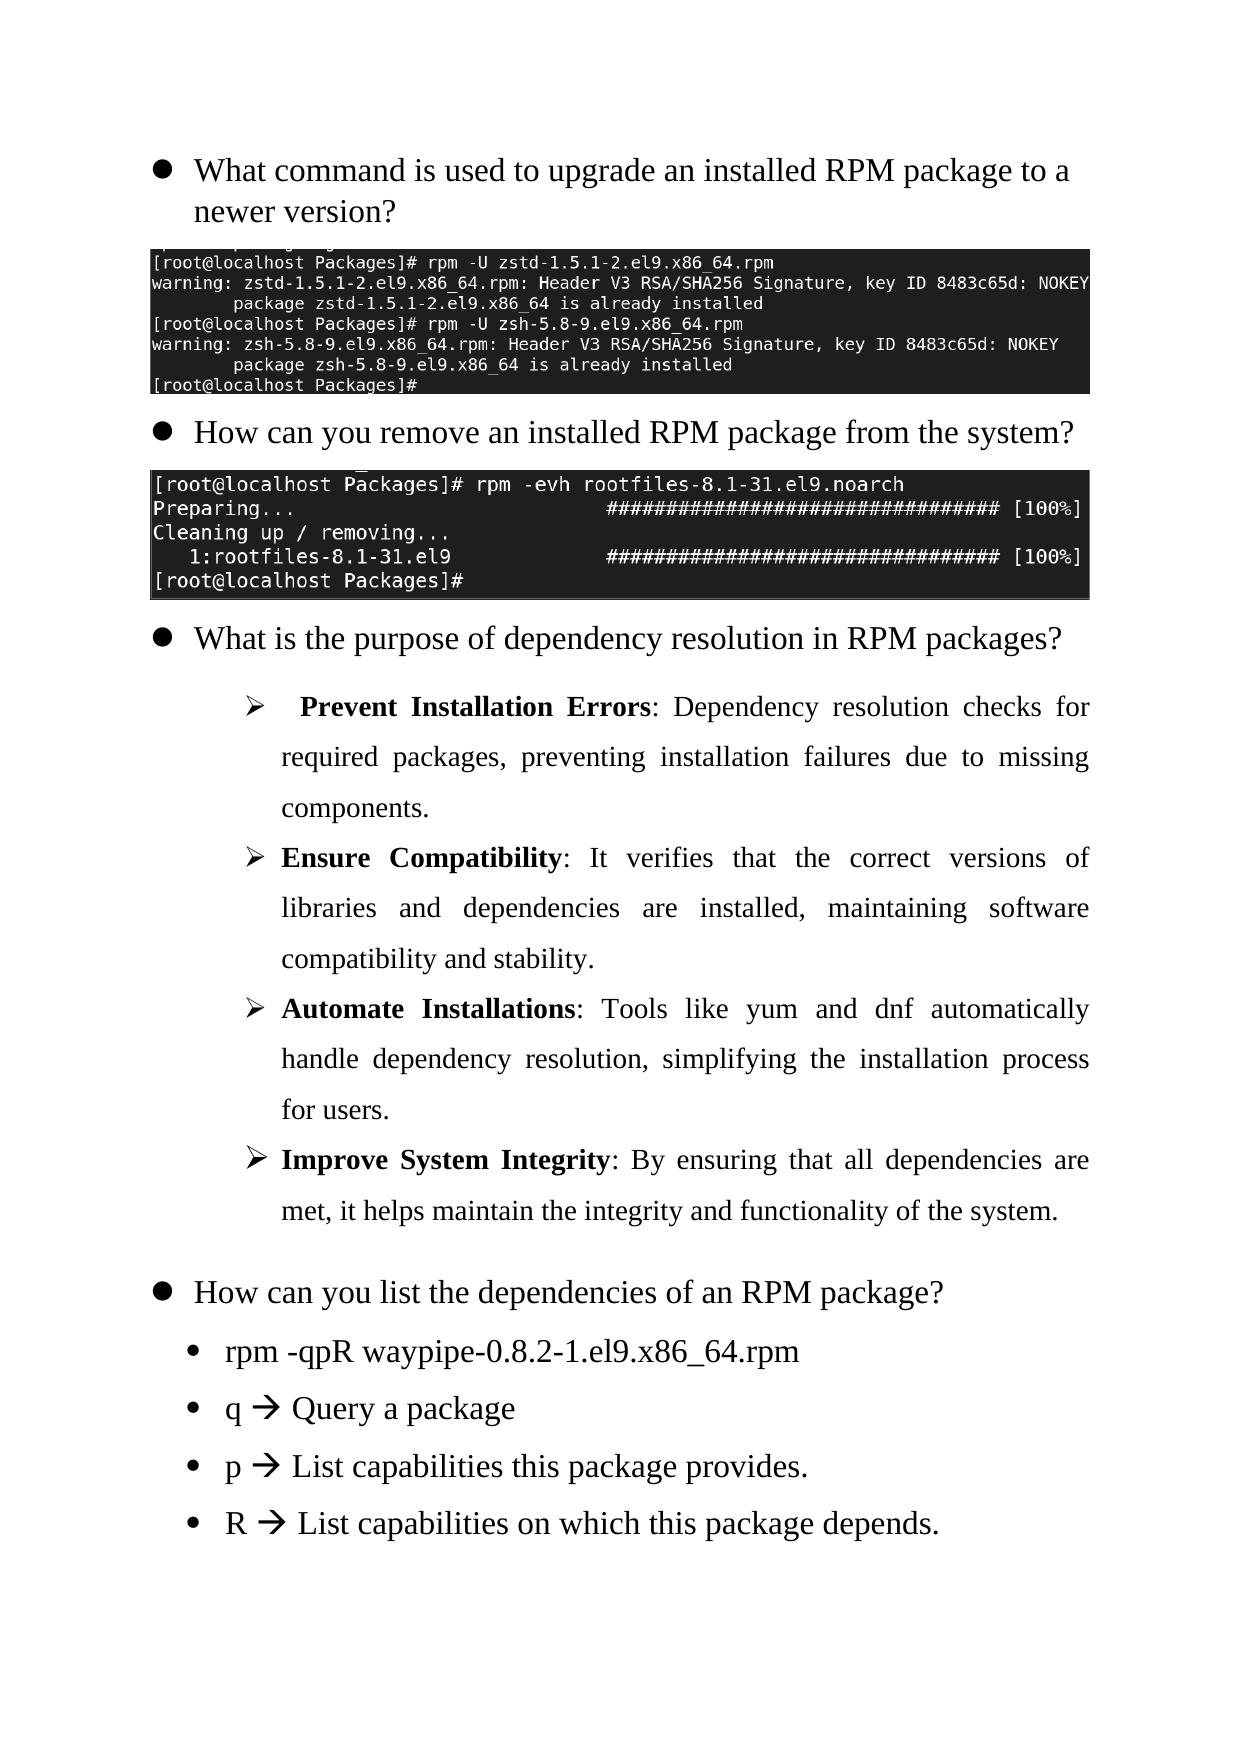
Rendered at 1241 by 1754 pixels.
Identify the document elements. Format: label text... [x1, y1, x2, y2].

list q Query a package [187, 1388, 1090, 1427]
list Automate Installations: Tools like yum and dnf automatically handle dependency resolution, simplifying the installation process for users. [244, 991, 1090, 1125]
list R List capabilities on which this package depends. [187, 1503, 1090, 1542]
picture [150, 470, 1090, 600]
list Prevent Installation Errors: Dependency resolution checks for required packages, preventing installation failures due to missing components. [244, 689, 1090, 823]
list rpm -qpR waypipe-0.8.2-1.el9.x86_64.rpm [187, 1331, 1090, 1369]
list How can you list the dependencies of an RPM package? [150, 1273, 1090, 1311]
list p List capabilities this package provides. [187, 1446, 1090, 1484]
list What is the purpose of dependency resolution in RPM packages? [150, 618, 1090, 657]
list How can you remove an installed RPM package from the system? [150, 413, 1090, 451]
list Ensure Compatibility: It verifies that the correct versions of libraries and dependencies are installed, maintaining software compatibility and stability. [244, 840, 1090, 974]
list What command is used to upgrade an installed RPM package to a newer version? [150, 150, 1090, 230]
picture [150, 249, 1090, 394]
list Improve System Integrity: By ensuring that all dependencies are met, it helps maintain the integrity and functionality of the system. [244, 1142, 1090, 1227]
